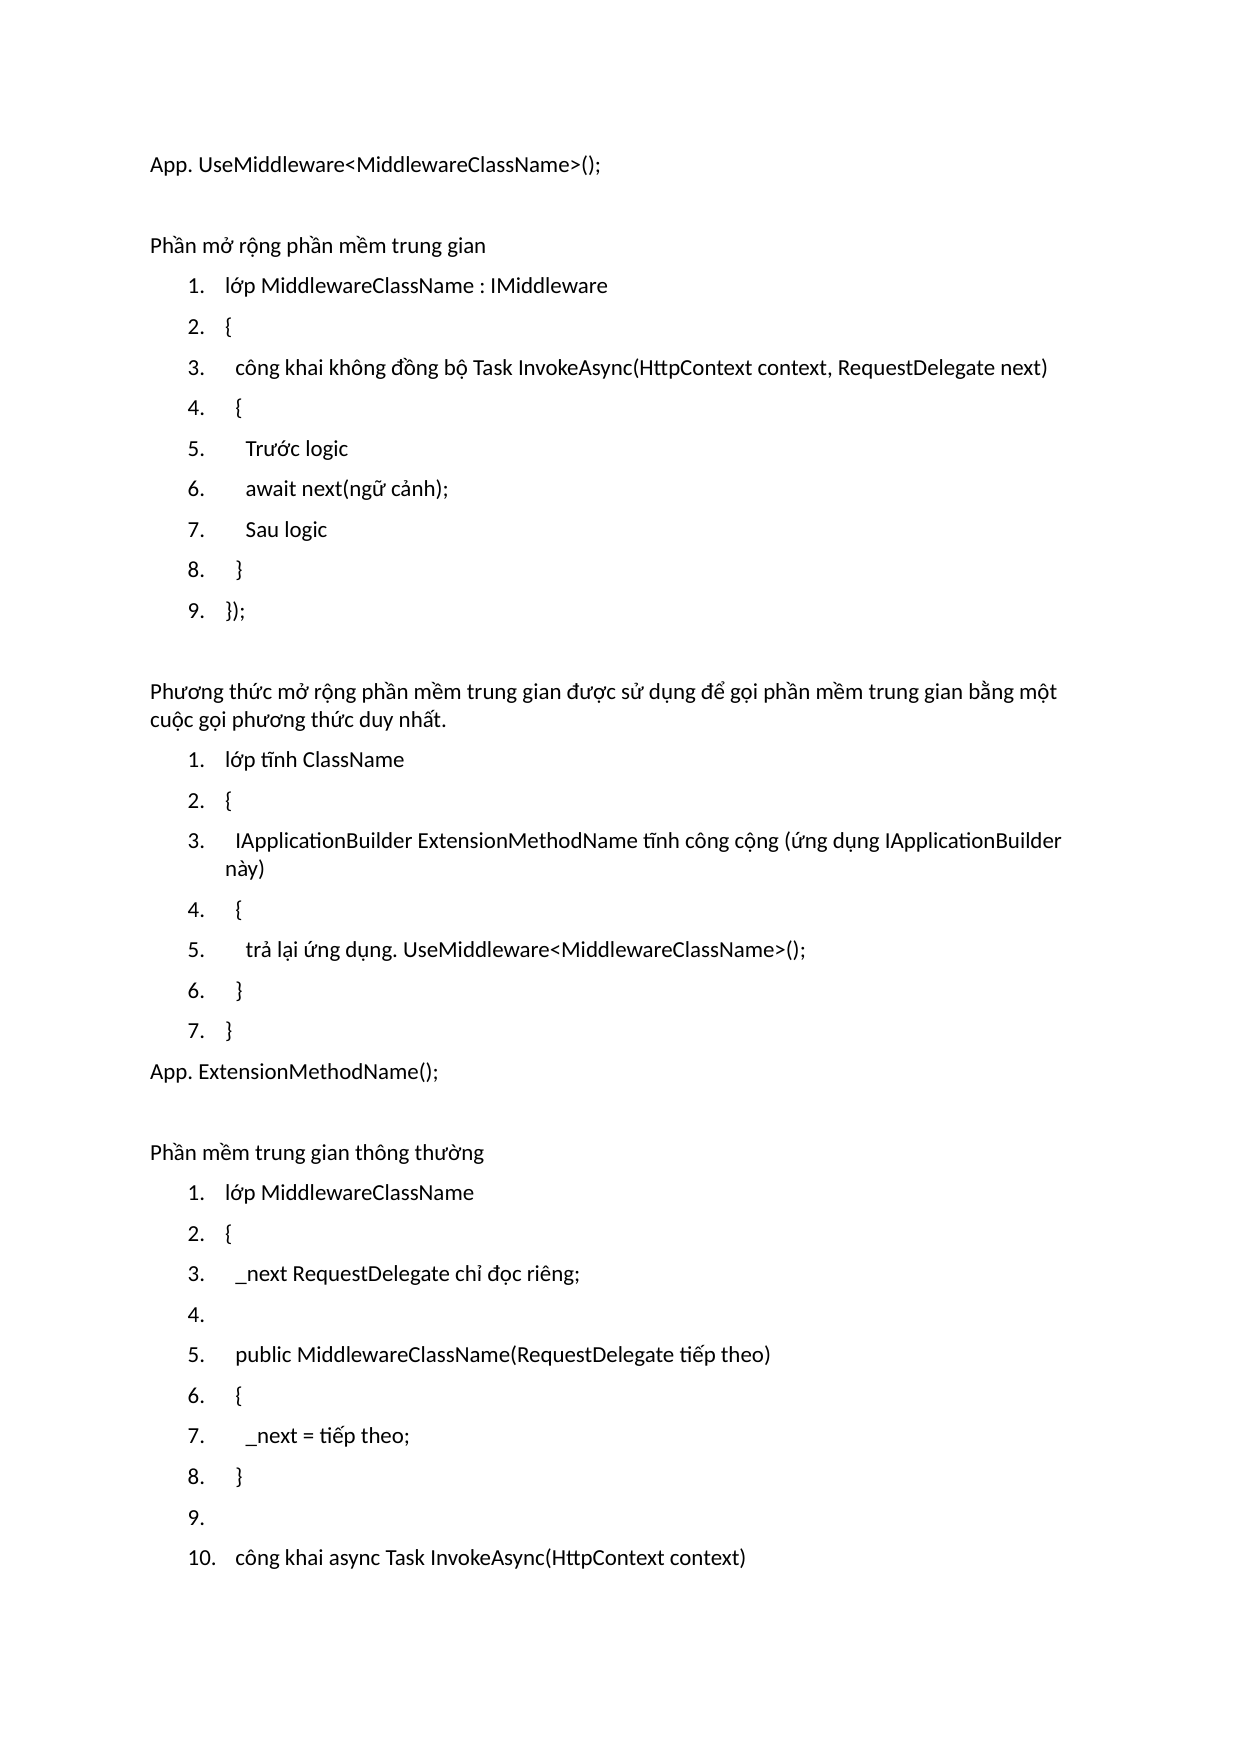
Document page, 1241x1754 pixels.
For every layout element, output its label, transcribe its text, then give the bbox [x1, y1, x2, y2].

list IApplicationBuilder ExtensionMethodName tĩnh công cộng (ứng dụng IApplicationBuilder này) [187, 826, 1090, 882]
list Trước logic [187, 434, 1090, 462]
list } [187, 976, 1090, 1004]
list công khai không đồng bộ Task InvokeAsync(HttpContext context, RequestDelegate next) [187, 353, 1090, 381]
text Phương thức mở rộng phần mềm trung gian được sử dụng để gọi phần mềm trung gian bằng một cuộc gọi phương thức duy nhất. [150, 677, 1090, 733]
text Phần mở rộng phần mềm trung gian [150, 231, 1090, 259]
list { [187, 1219, 1090, 1247]
list { [187, 1381, 1090, 1409]
list trả lại ứng dụng. UseMiddleware<MiddlewareClassName>(); [187, 935, 1090, 963]
list _next = tiếp theo; [187, 1422, 1090, 1450]
list }); [187, 596, 1090, 624]
list { [187, 312, 1090, 340]
list lớp MiddlewareClassName [187, 1178, 1090, 1207]
list Sau logic [187, 515, 1090, 543]
text App. ExtensionMethodName(); [150, 1057, 1090, 1085]
list { [187, 393, 1090, 421]
list { [187, 786, 1090, 814]
text Phần mềm trung gian thông thường [150, 1138, 1090, 1166]
list công khai async Task InvokeAsync(HttpContext context) [187, 1543, 1090, 1571]
text App. UseMiddleware<MiddlewareClassName>(); [150, 150, 1090, 178]
list } [187, 555, 1090, 583]
list lớp tĩnh ClassName [187, 745, 1090, 773]
list } [187, 1016, 1090, 1044]
list } [187, 1462, 1090, 1490]
list await next(ngữ cảnh); [187, 474, 1090, 502]
list { [187, 895, 1090, 923]
list public MiddlewareClassName(RequestDelegate tiếp theo) [187, 1341, 1090, 1369]
list lớp MiddlewareClassName : IMiddleware [187, 272, 1090, 299]
list _next RequestDelegate chỉ đọc riêng; [187, 1259, 1090, 1288]
